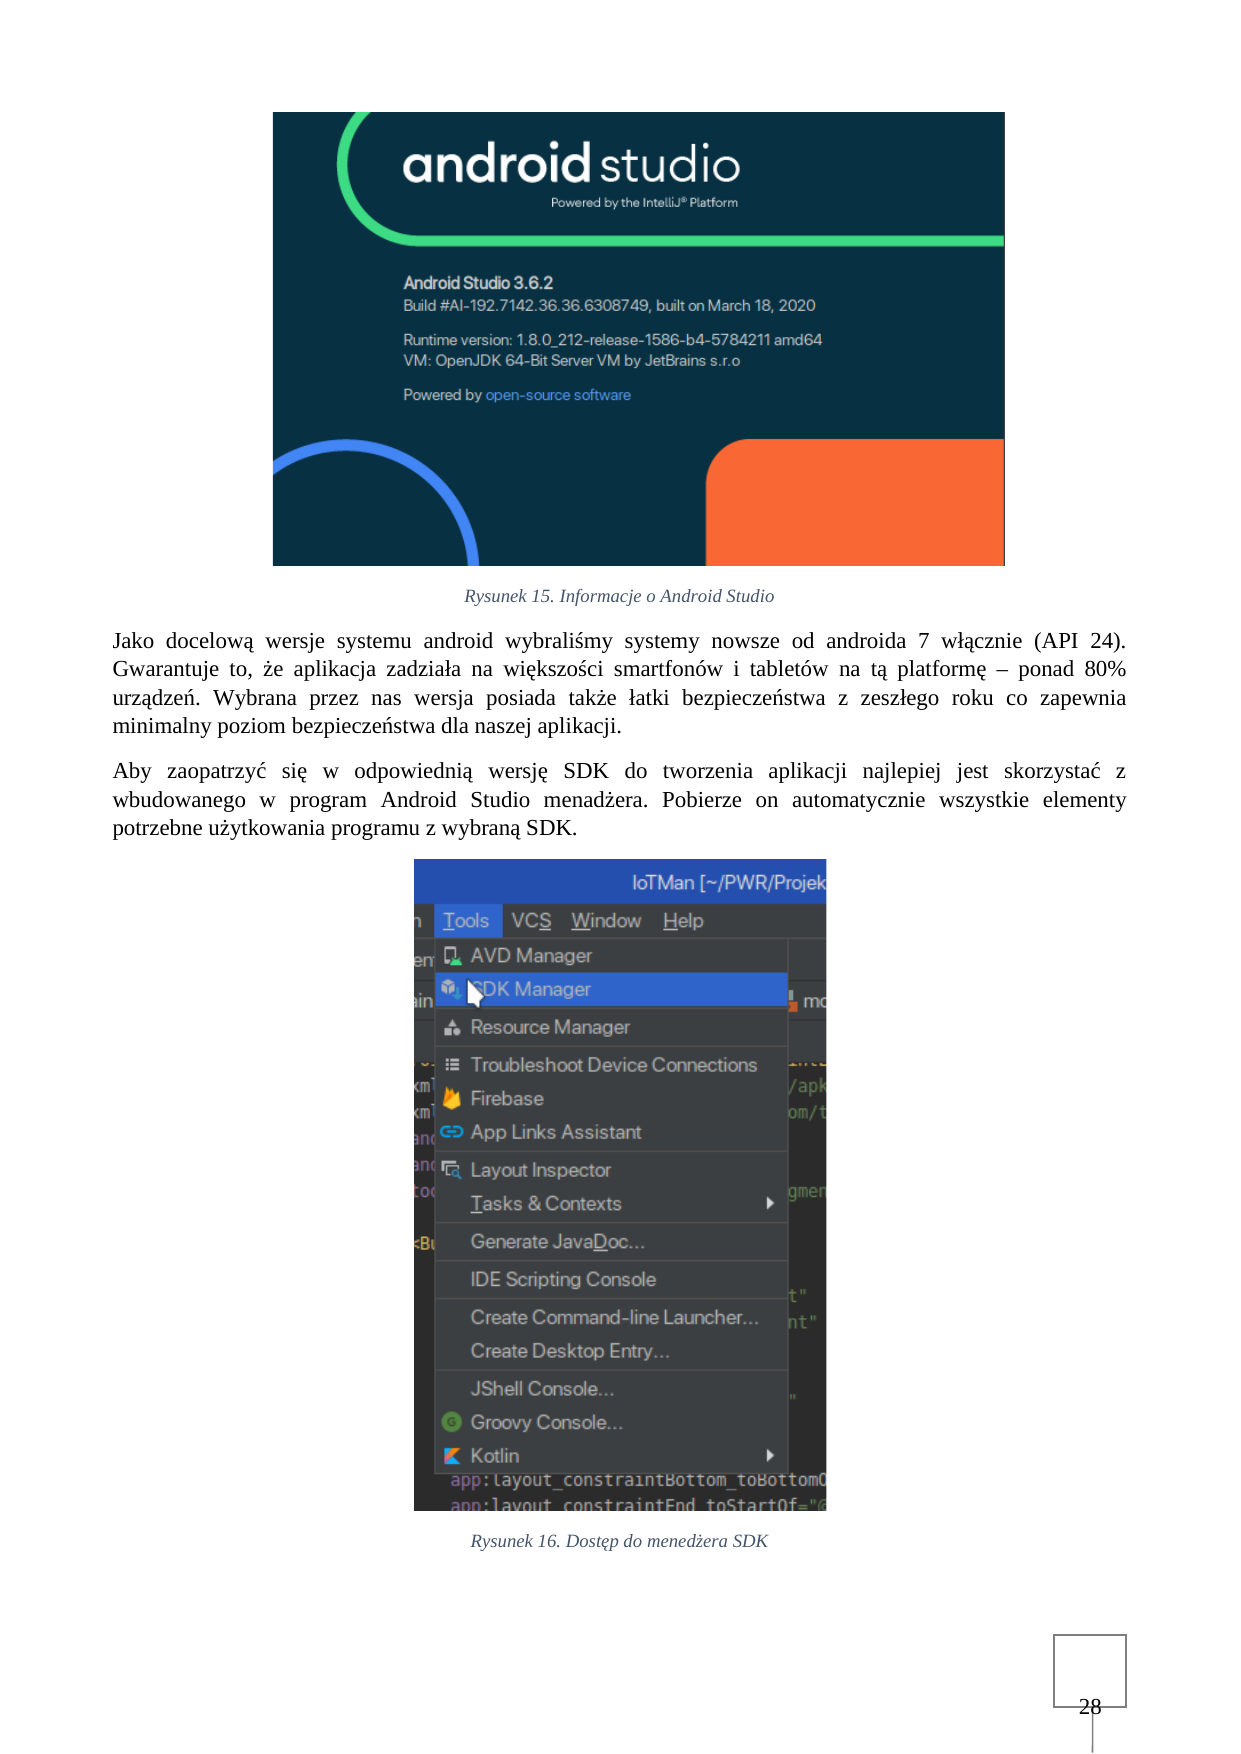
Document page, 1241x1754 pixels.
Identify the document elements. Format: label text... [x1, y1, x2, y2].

text Rysunek 16. Dostęp do menedżera SDK [112, 1530, 1128, 1551]
text Aby zaopatrzyć się w odpowiednią wersję SDK do tworzenia aplikacji najlepiej jest skorzystać z wbudowanego w program Android Studio menadżera. Pobierze on automatycznie wszystkie elementy potrzebne użytkowania programu z wybraną SDK. [112, 757, 1128, 841]
text Rysunek 15. Informacje o Android Studio [112, 585, 1128, 606]
text Jako docelową wersje systemu android wybraliśmy systemy nowsze od androida 7 włącznie (API 24). Gwarantuje to, że aplikacja zadziała na większości smartfonów i tabletów na tą platformę – ponad 80% urządzeń. Wybrana przez nas wersja posiada także łatki bezpieczeństwa z zeszłego roku co zapewnia minimalny poziom bezpieczeństwa dla naszej aplikacji. [112, 627, 1128, 739]
picture [414, 859, 827, 1511]
picture [272, 112, 1005, 566]
